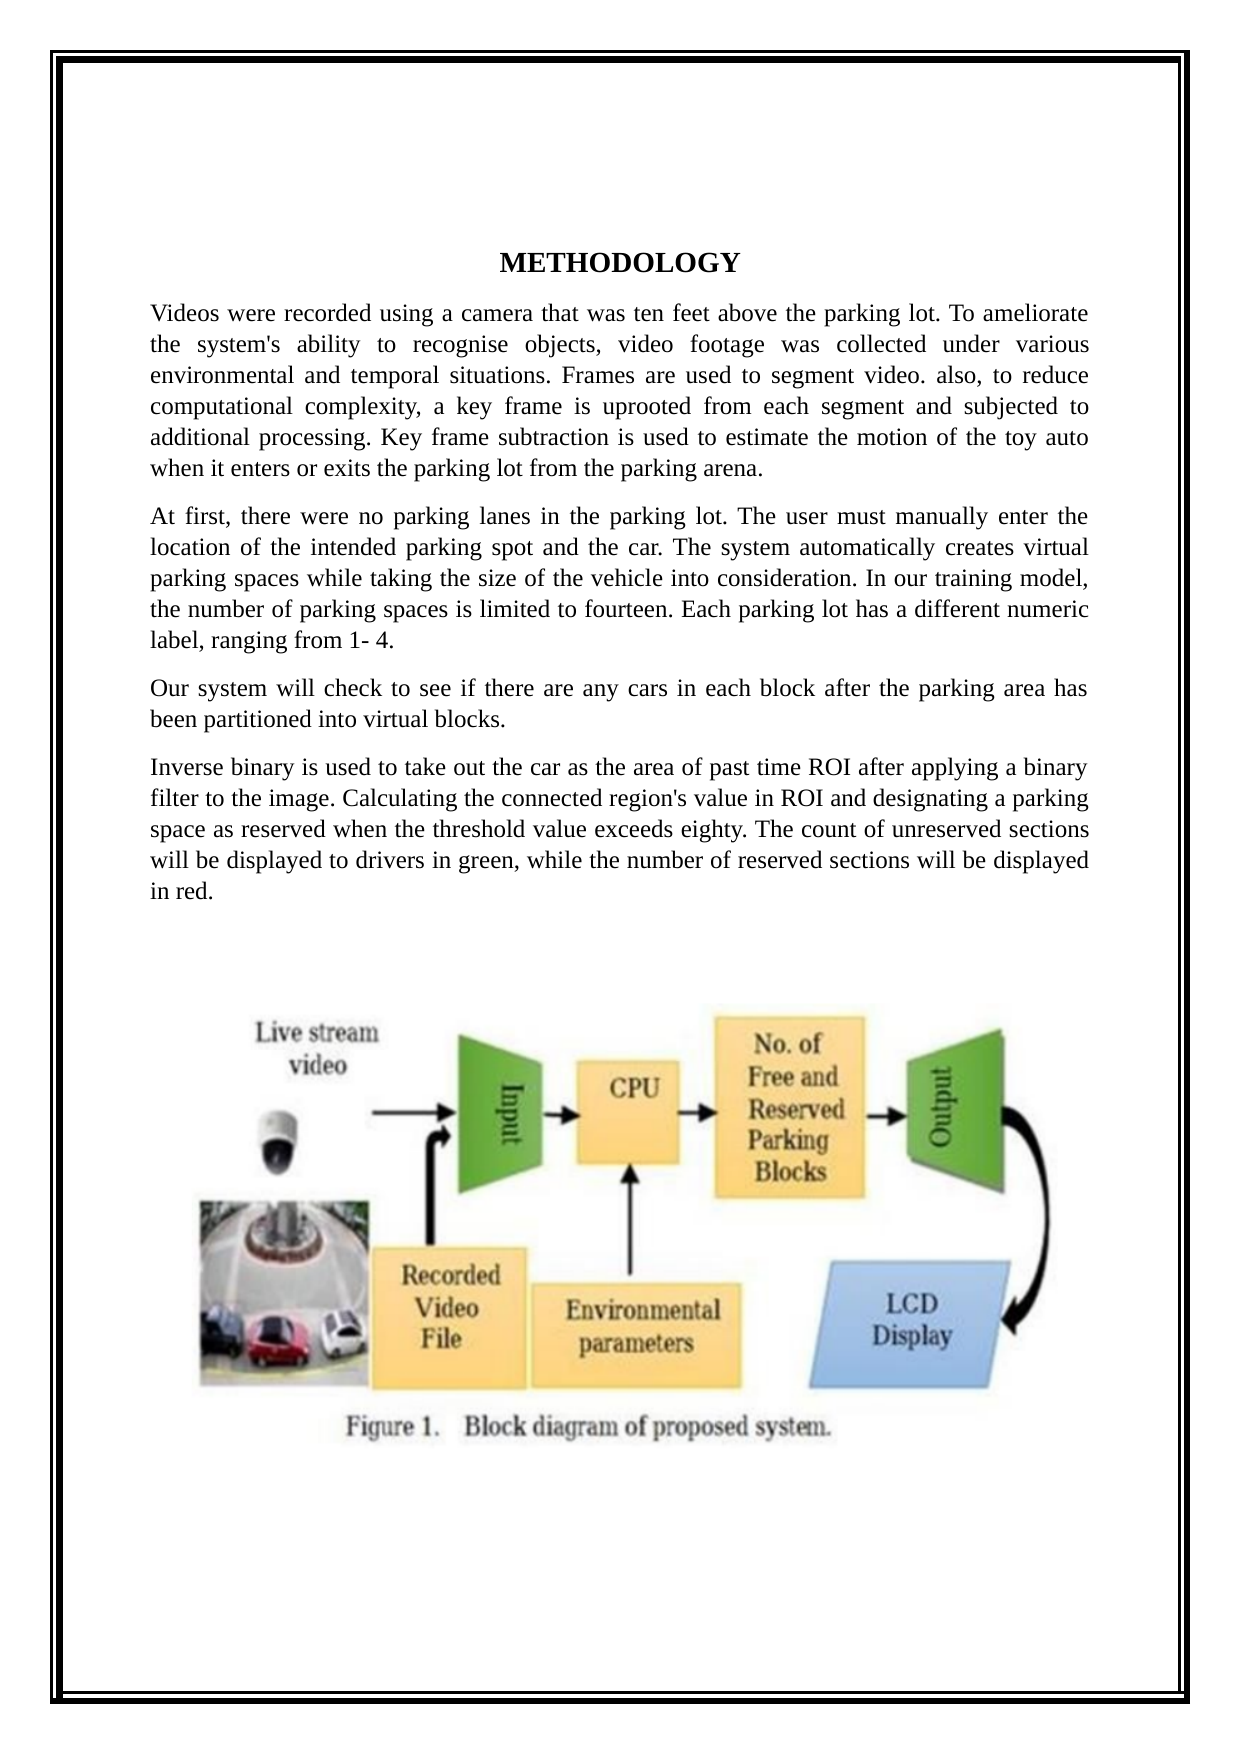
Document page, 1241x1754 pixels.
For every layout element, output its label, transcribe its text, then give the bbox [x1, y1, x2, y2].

text Videos were recorded using a camera that was ten feet above the parking lot. To ameliorate the system's ability to recognise objects, video footage was collected under various environmental and temporal situations. Frames are used to segment video. also, to reduce computational complexity, a key frame is uprooted from each segment and subjected to additional processing. Key frame subtraction is used to estimate the motion of the toy auto when it enters or exits the parking lot from the parking arena. [150, 298, 1090, 482]
text METHODOLOGY [150, 245, 1090, 279]
text Inverse binary is used to take out the car as the area of past time ROI after applying a binary filter to the image. Calculating the connected region's value in ROI and designating a parking space as reserved when the threshold value exceeds eighty. The count of unreserved sections will be displayed to drivers in green, while the number of reserved sections will be displayed in red. [150, 752, 1090, 905]
picture [157, 971, 1083, 1476]
text At first, there were no parking lanes in the parking lot. The user must manually enter the location of the intended parking spot and the car. The system automatically creates virtual parking spaces while taking the size of the vehicle into consideration. In our training model, the number of parking spaces is limited to fourteen. Each parking lot has a different numeric label, ranging from 1- 4. [150, 501, 1090, 654]
text Our system will check to see if there are any cars in each block after the parking area has been partitioned into virtual blocks. [150, 673, 1090, 733]
